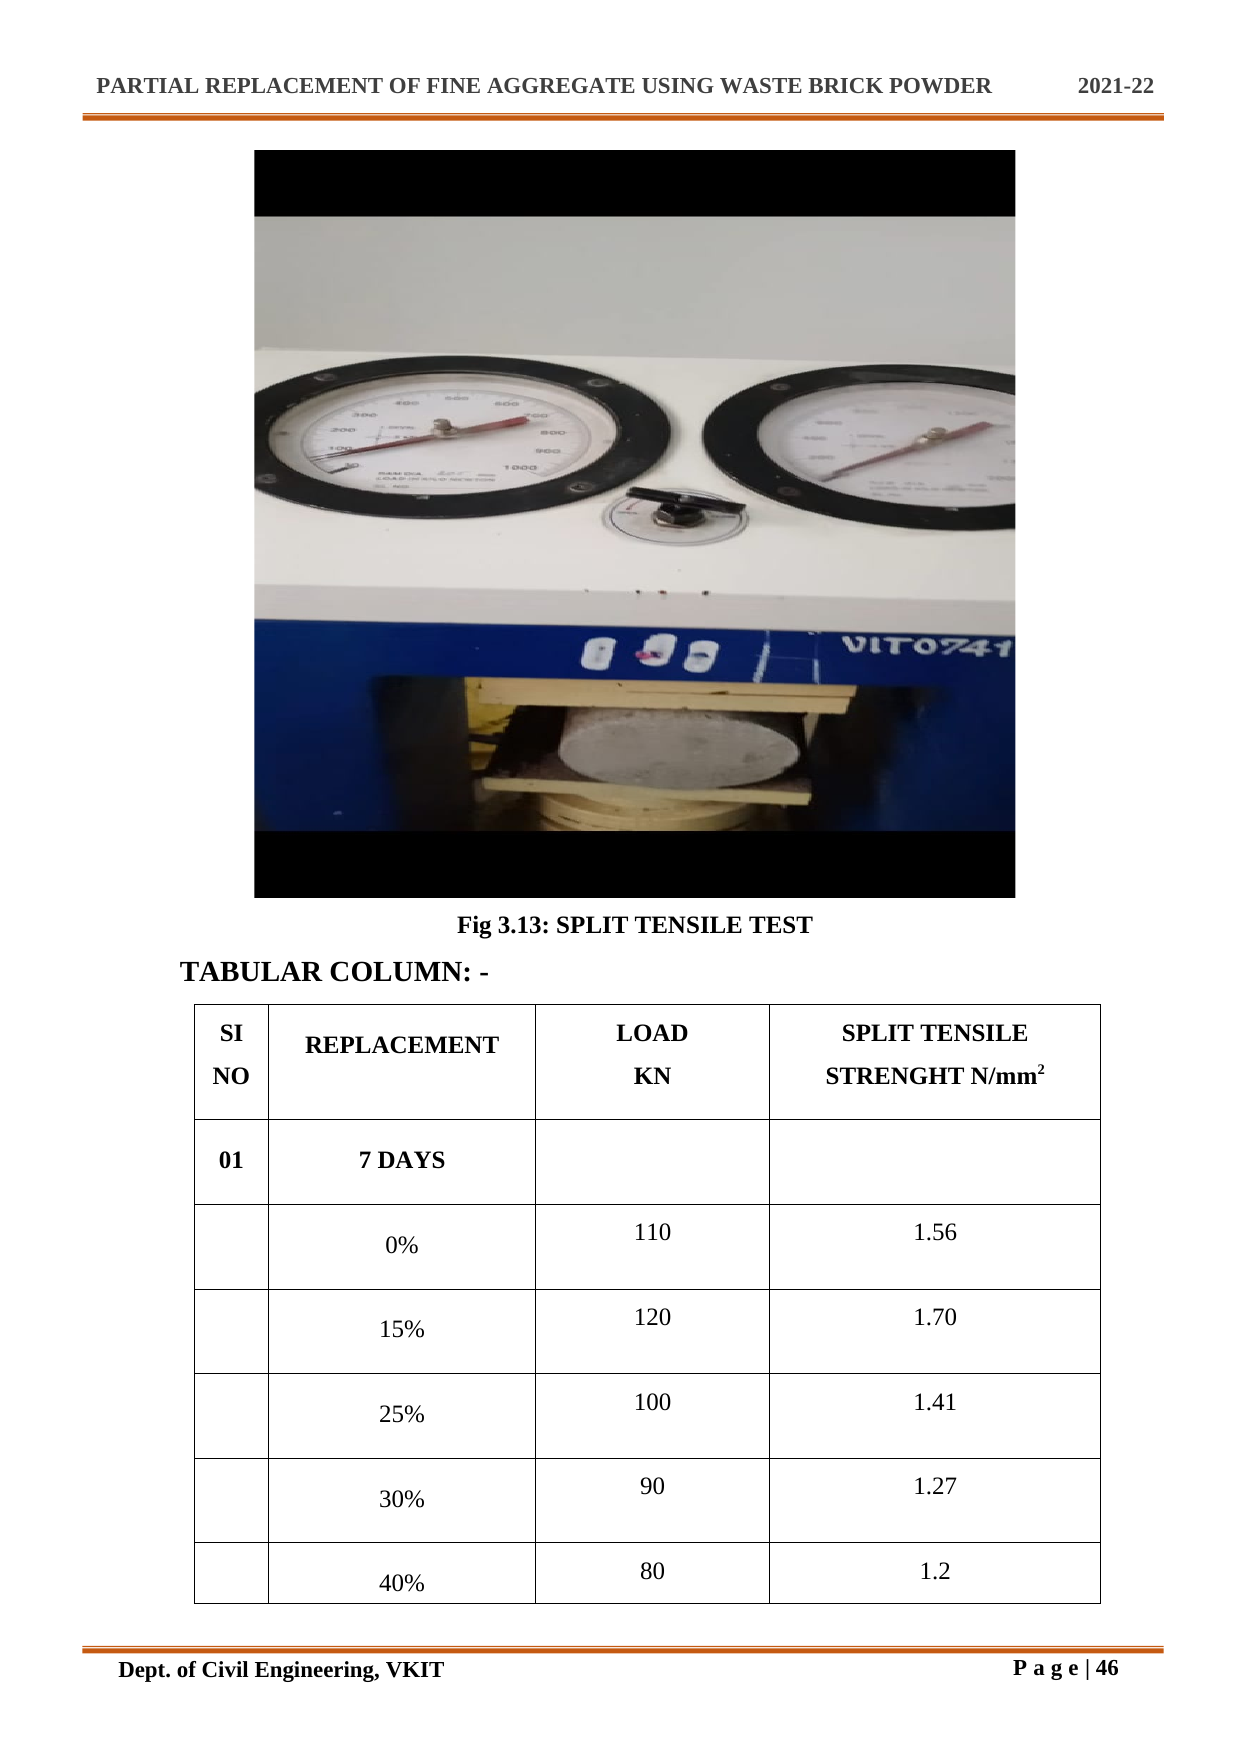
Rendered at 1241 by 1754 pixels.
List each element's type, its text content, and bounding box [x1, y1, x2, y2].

table_cell 25% [269, 1374, 535, 1458]
table_cell [195, 1205, 268, 1288]
table_cell 120 [536, 1290, 769, 1373]
table_cell [195, 1374, 268, 1458]
table_cell 90 [536, 1459, 769, 1542]
table_cell 100 [536, 1374, 769, 1458]
table_cell 1.27 [770, 1459, 1100, 1542]
table_cell 7 DAYS [269, 1120, 535, 1204]
table_cell 1.56 [770, 1205, 1100, 1288]
table_cell 01 [195, 1120, 268, 1204]
table_header SPLIT TENSILE STRENGHT N/mm2 [770, 1005, 1100, 1119]
table_cell 80 [536, 1543, 769, 1603]
table_cell 40% [269, 1543, 535, 1603]
picture [254, 150, 1016, 898]
table_header SI NO [195, 1005, 268, 1119]
table_header REPLACEMENT [269, 1005, 535, 1119]
table_cell 110 [536, 1205, 769, 1288]
table_cell 1.70 [770, 1290, 1100, 1373]
table_cell 0% [269, 1205, 535, 1288]
table_header LOAD KN [536, 1005, 769, 1119]
table_cell 30% [269, 1459, 535, 1542]
table_cell [195, 1543, 268, 1603]
list Fig 3.13: SPLIT TENSILE TEST [150, 911, 1090, 939]
table_cell [195, 1290, 268, 1373]
table_cell [770, 1120, 1100, 1204]
table_cell 1.41 [770, 1374, 1100, 1458]
list TABULAR COLUMN: - [150, 954, 1090, 987]
table_cell [195, 1459, 268, 1542]
table_cell [536, 1120, 769, 1204]
table_cell 15% [269, 1290, 535, 1373]
table_cell 1.2 [770, 1543, 1100, 1603]
